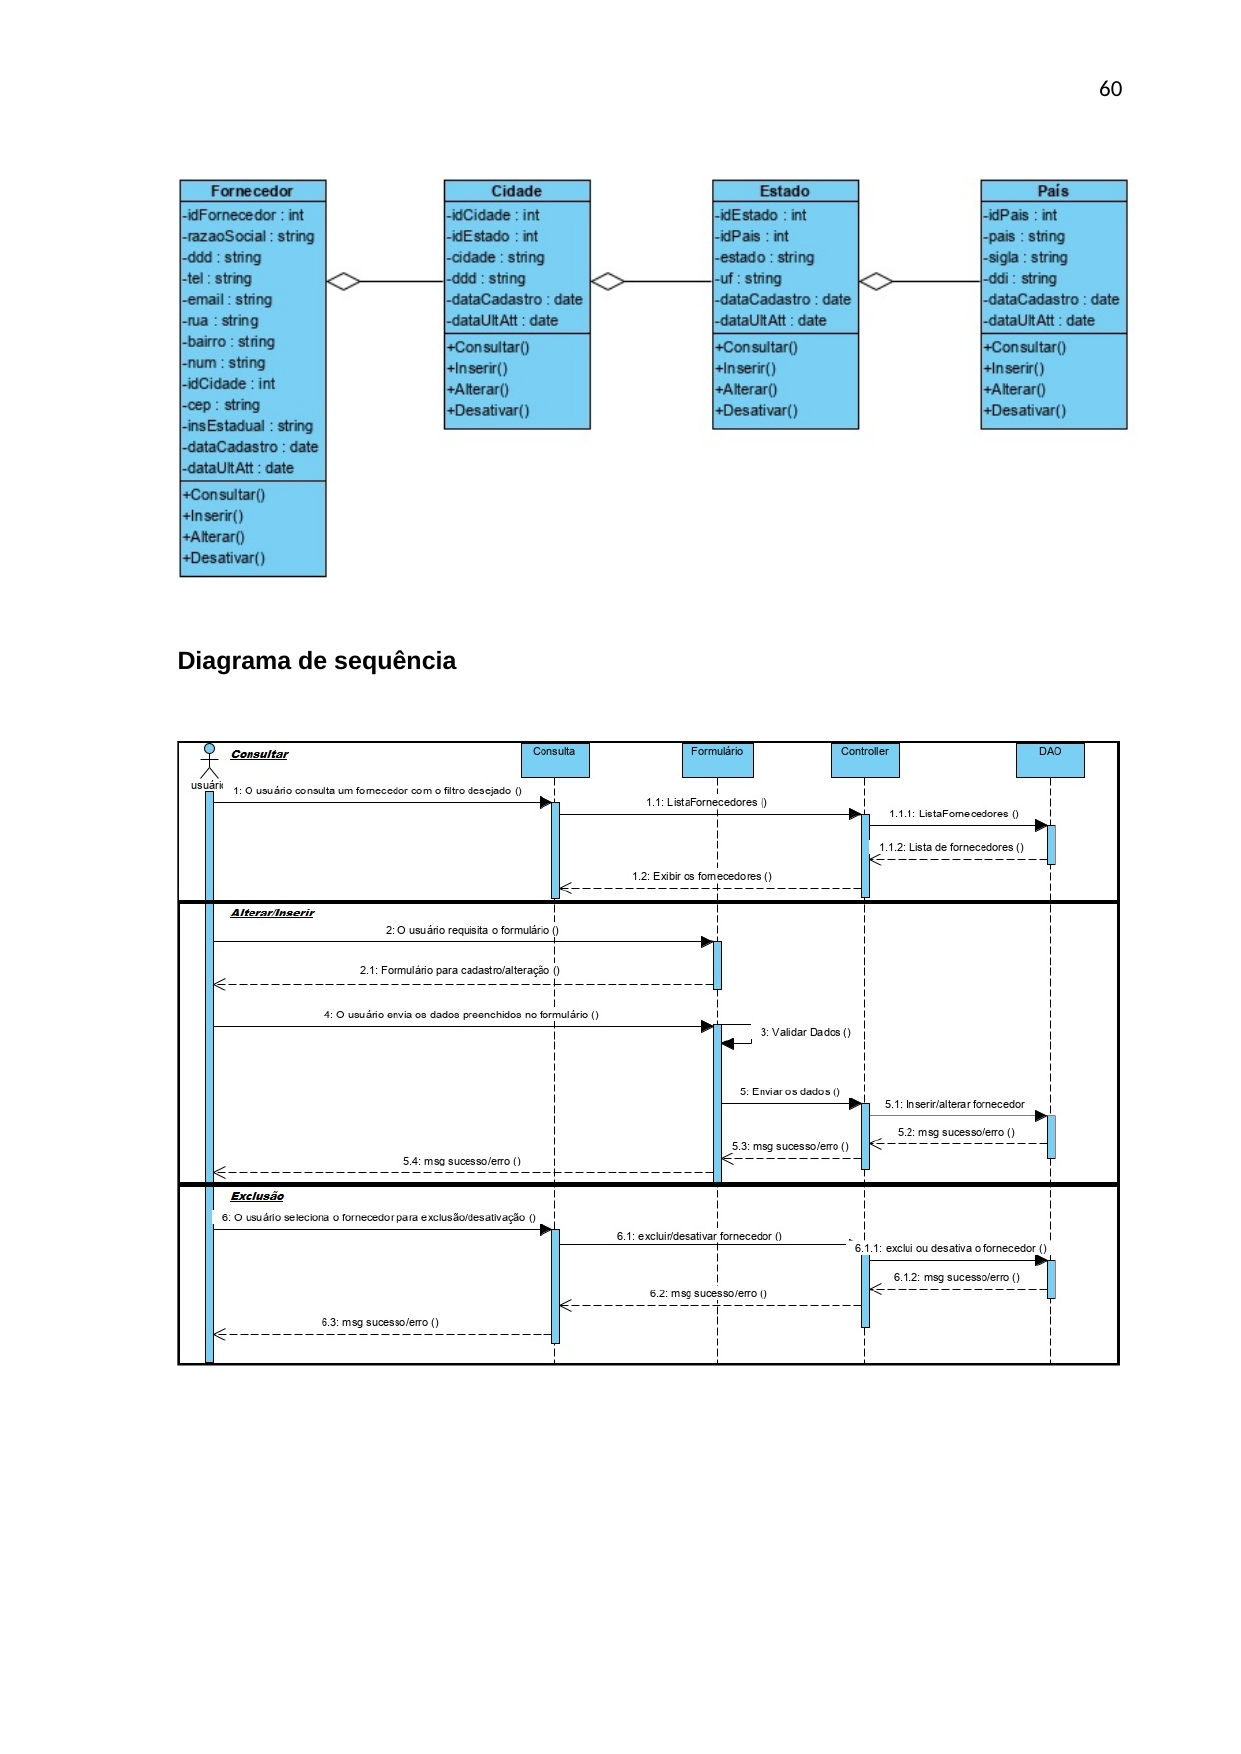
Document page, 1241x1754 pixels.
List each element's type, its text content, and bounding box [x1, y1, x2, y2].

picture [177, 177, 1241, 628]
picture [177, 741, 1241, 1366]
text Diagrama de sequência [177, 646, 1122, 675]
